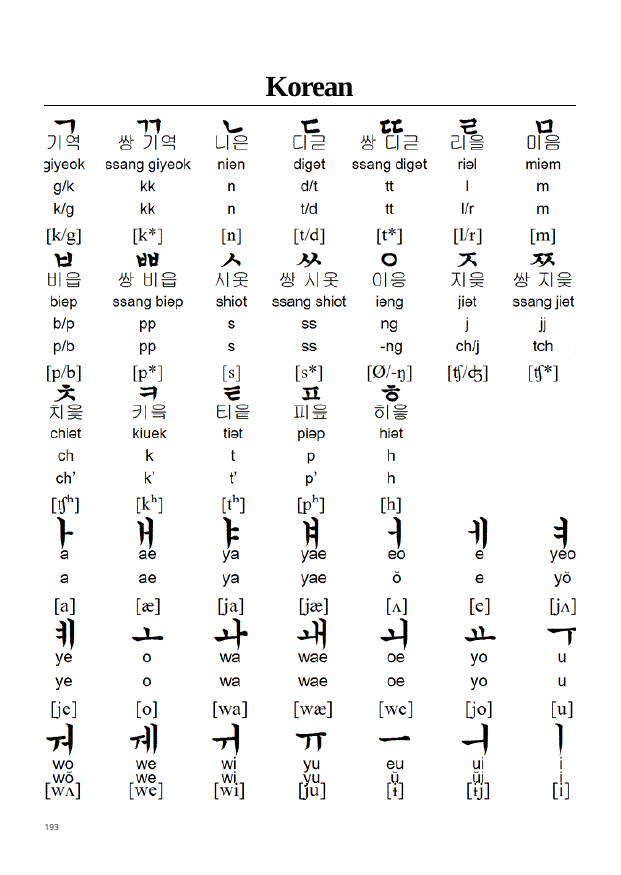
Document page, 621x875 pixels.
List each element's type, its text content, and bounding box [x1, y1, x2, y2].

subtitle Korean [44, 69, 576, 105]
picture [44, 118, 576, 805]
